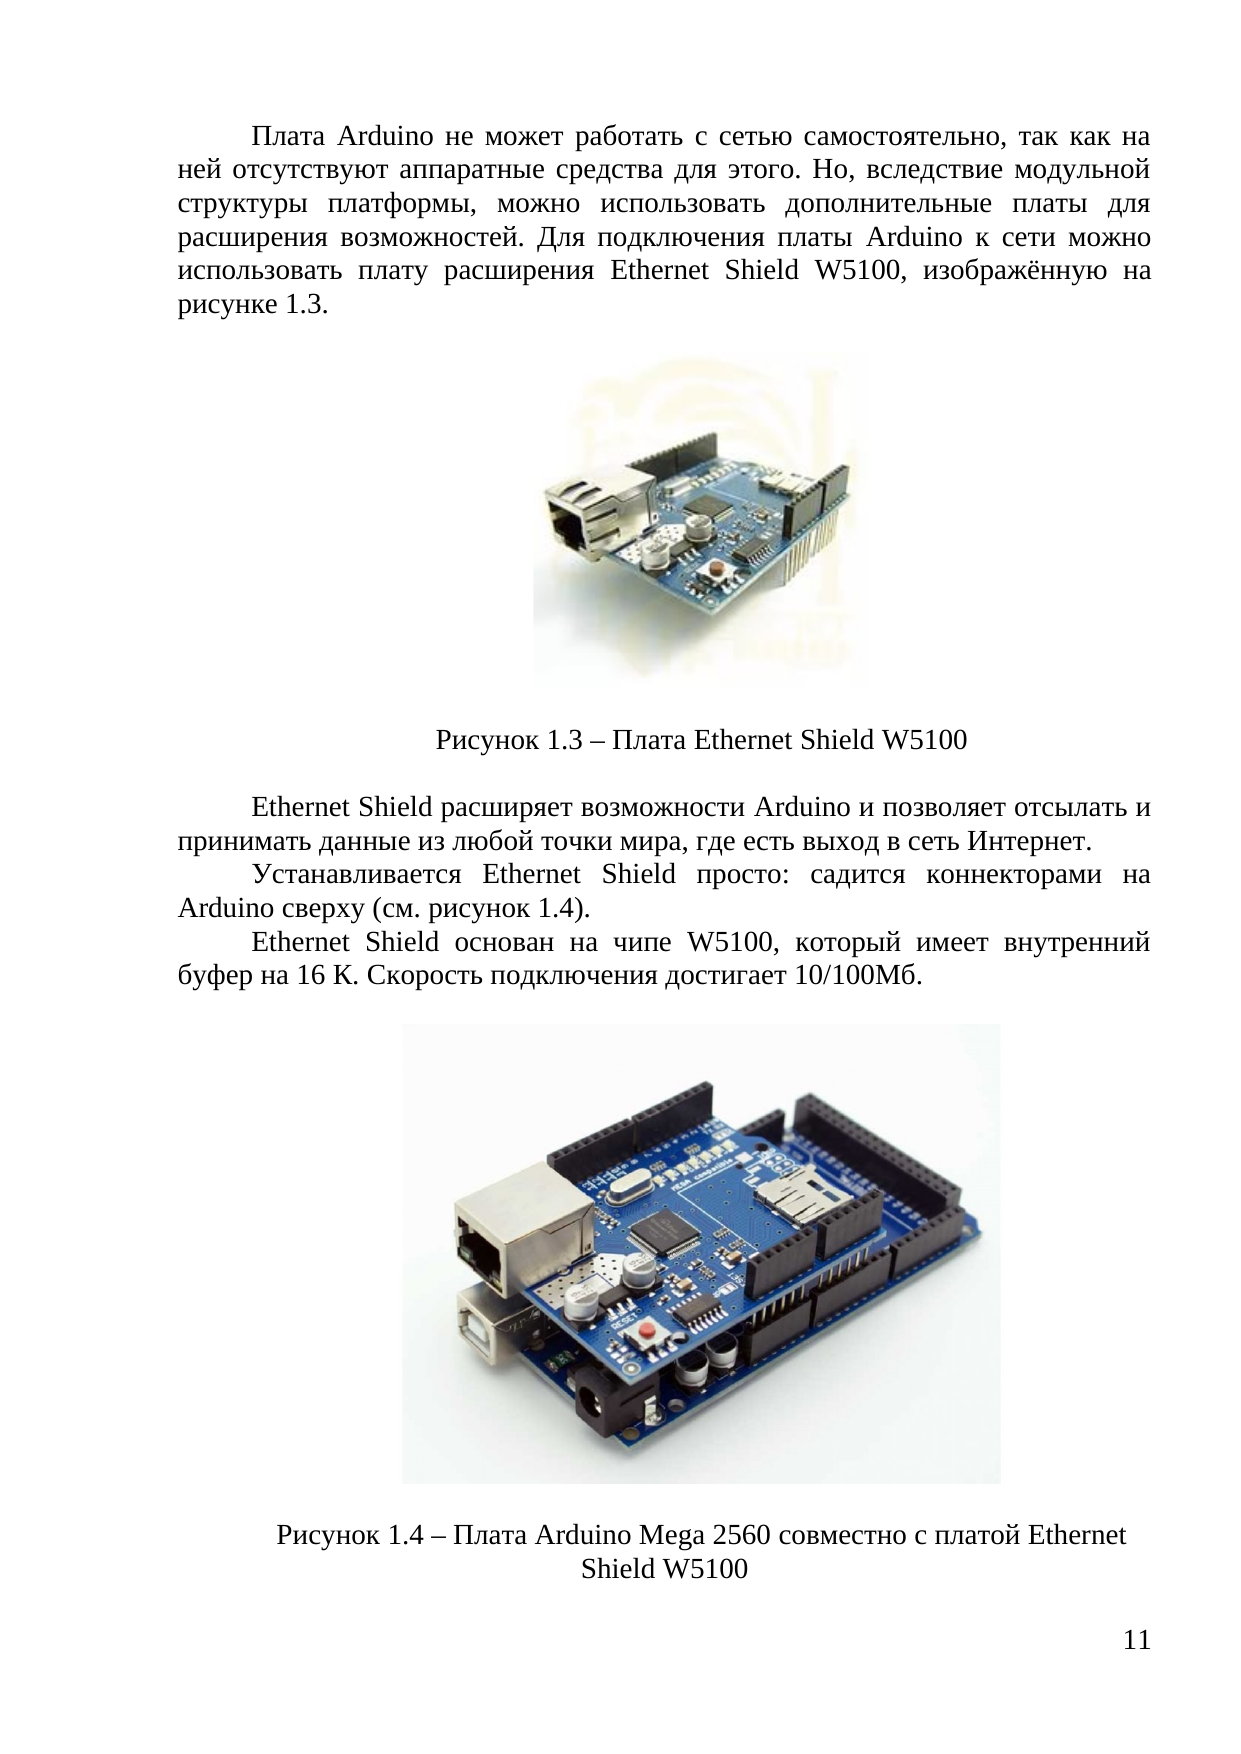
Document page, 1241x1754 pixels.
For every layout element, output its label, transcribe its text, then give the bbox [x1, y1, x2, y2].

picture [533, 352, 870, 689]
text Ethernet Shield расширяет возможности Arduino и позволяет отсылать и принимать данные из любой точки мира, где есть выход в сеть Интернет. [177, 789, 1152, 857]
text Рисунок 1.3 – Плата Ethernet Shield W5100 [177, 722, 1152, 756]
picture [394, 1024, 1009, 1484]
text Рисунок 1.4 – Плата Arduino Mega 2560 совместно с платой Ethernet Shield W5100 [177, 1517, 1152, 1584]
text Ethernet Shield основан на чипе W5100, который имеет внутренний буфер на 16 К. Скорость подключения достигает 10/100Мб. [177, 924, 1152, 991]
text Плата Arduino не может работать с сетью самостоятельно, так как на ней отсутствуют аппаратные средства для этого. Но, вследствие модульной структуры платформы, можно использовать дополнительные платы для расширения возможностей. Для подключения платы Arduino к сети можно использовать плату расширения Ethernet Shield W5100, изображённую на рисунке 1.3. [177, 118, 1152, 319]
text Устанавливается Ethernet Shield просто: садится коннекторами на Arduino сверху (см. рисунок 1.4). [177, 857, 1152, 924]
